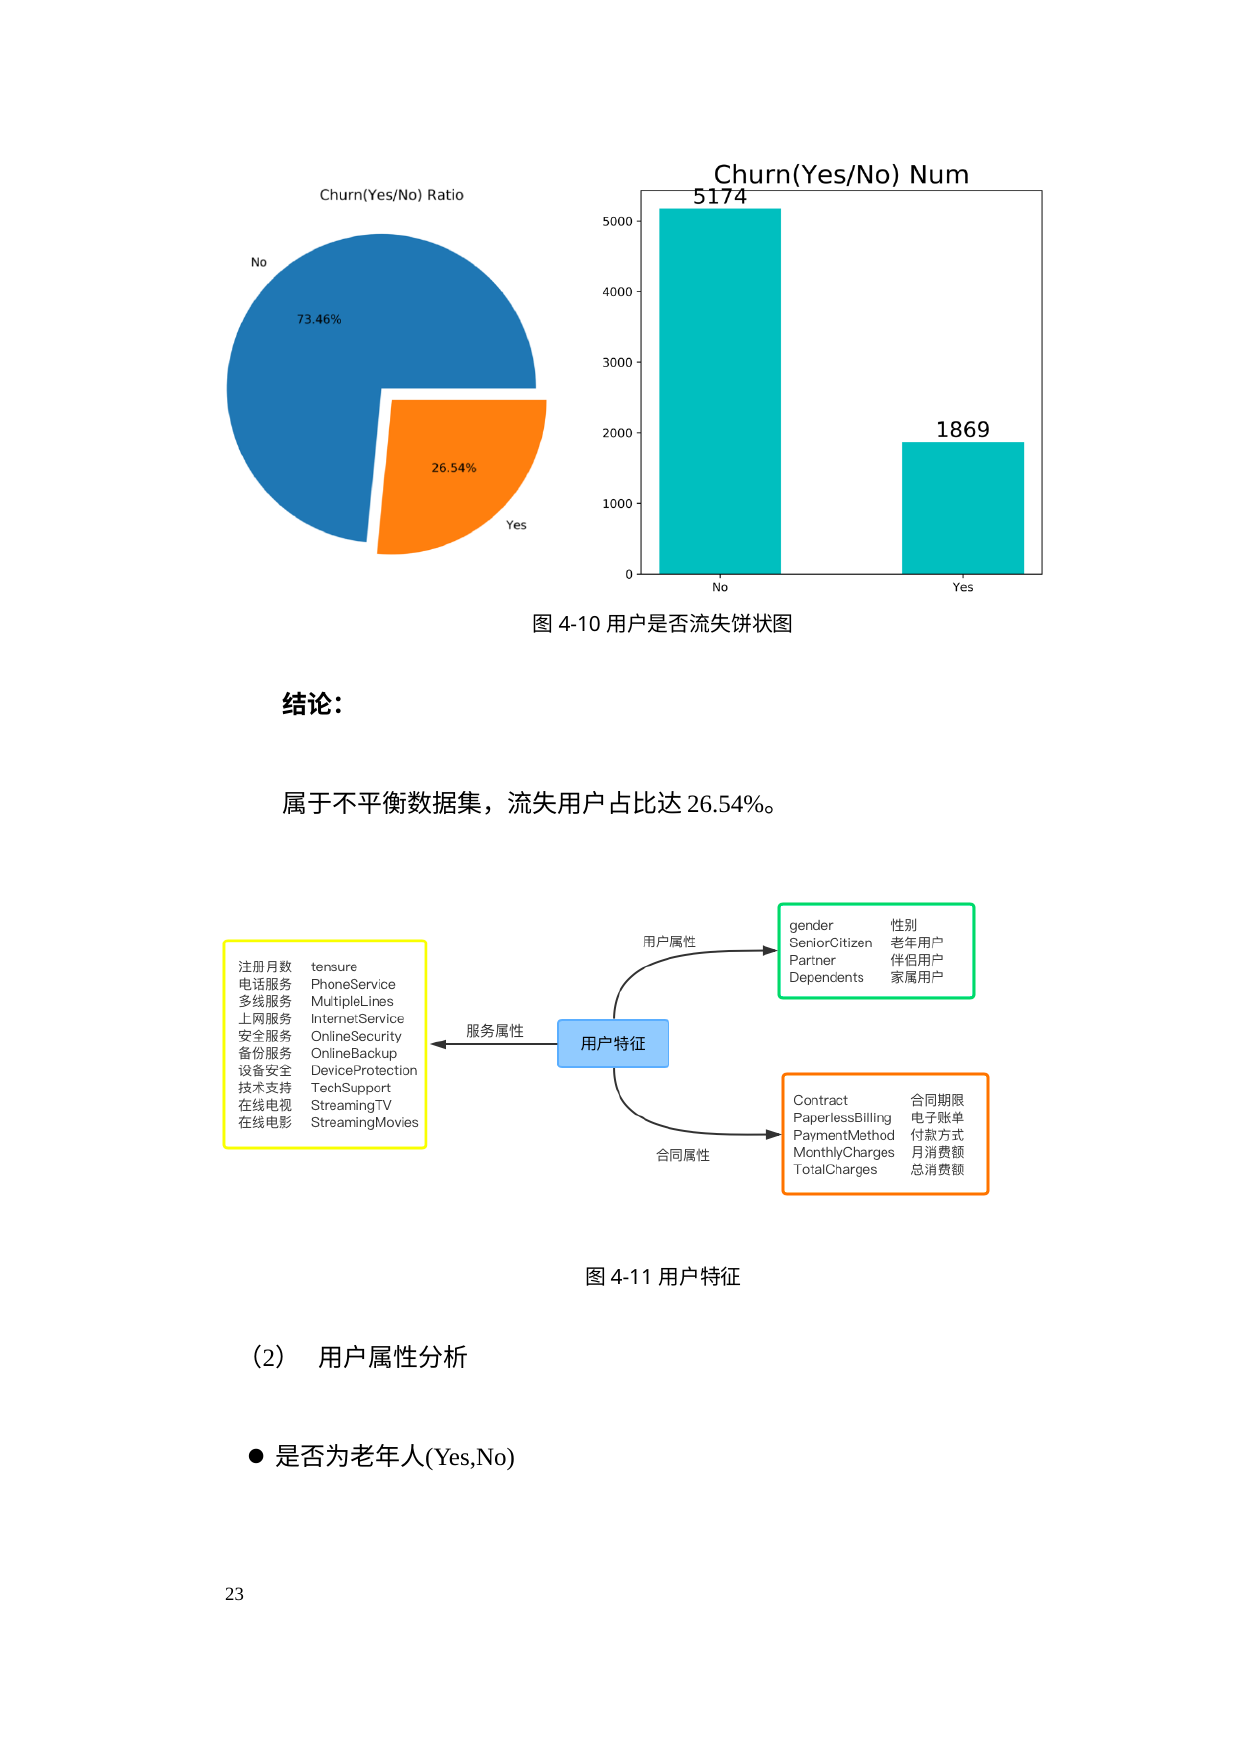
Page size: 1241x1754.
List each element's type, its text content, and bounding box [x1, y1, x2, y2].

picture [189, 155, 1051, 602]
list 用户属性分析 [237, 1323, 1053, 1388]
picture [187, 868, 1053, 1239]
text 属于不平衡数据集，流失用户占比达26.54%。 [232, 769, 1053, 834]
list 是否为老年人(Yes,No) [187, 1422, 1053, 1487]
text 结论： [232, 670, 1053, 735]
